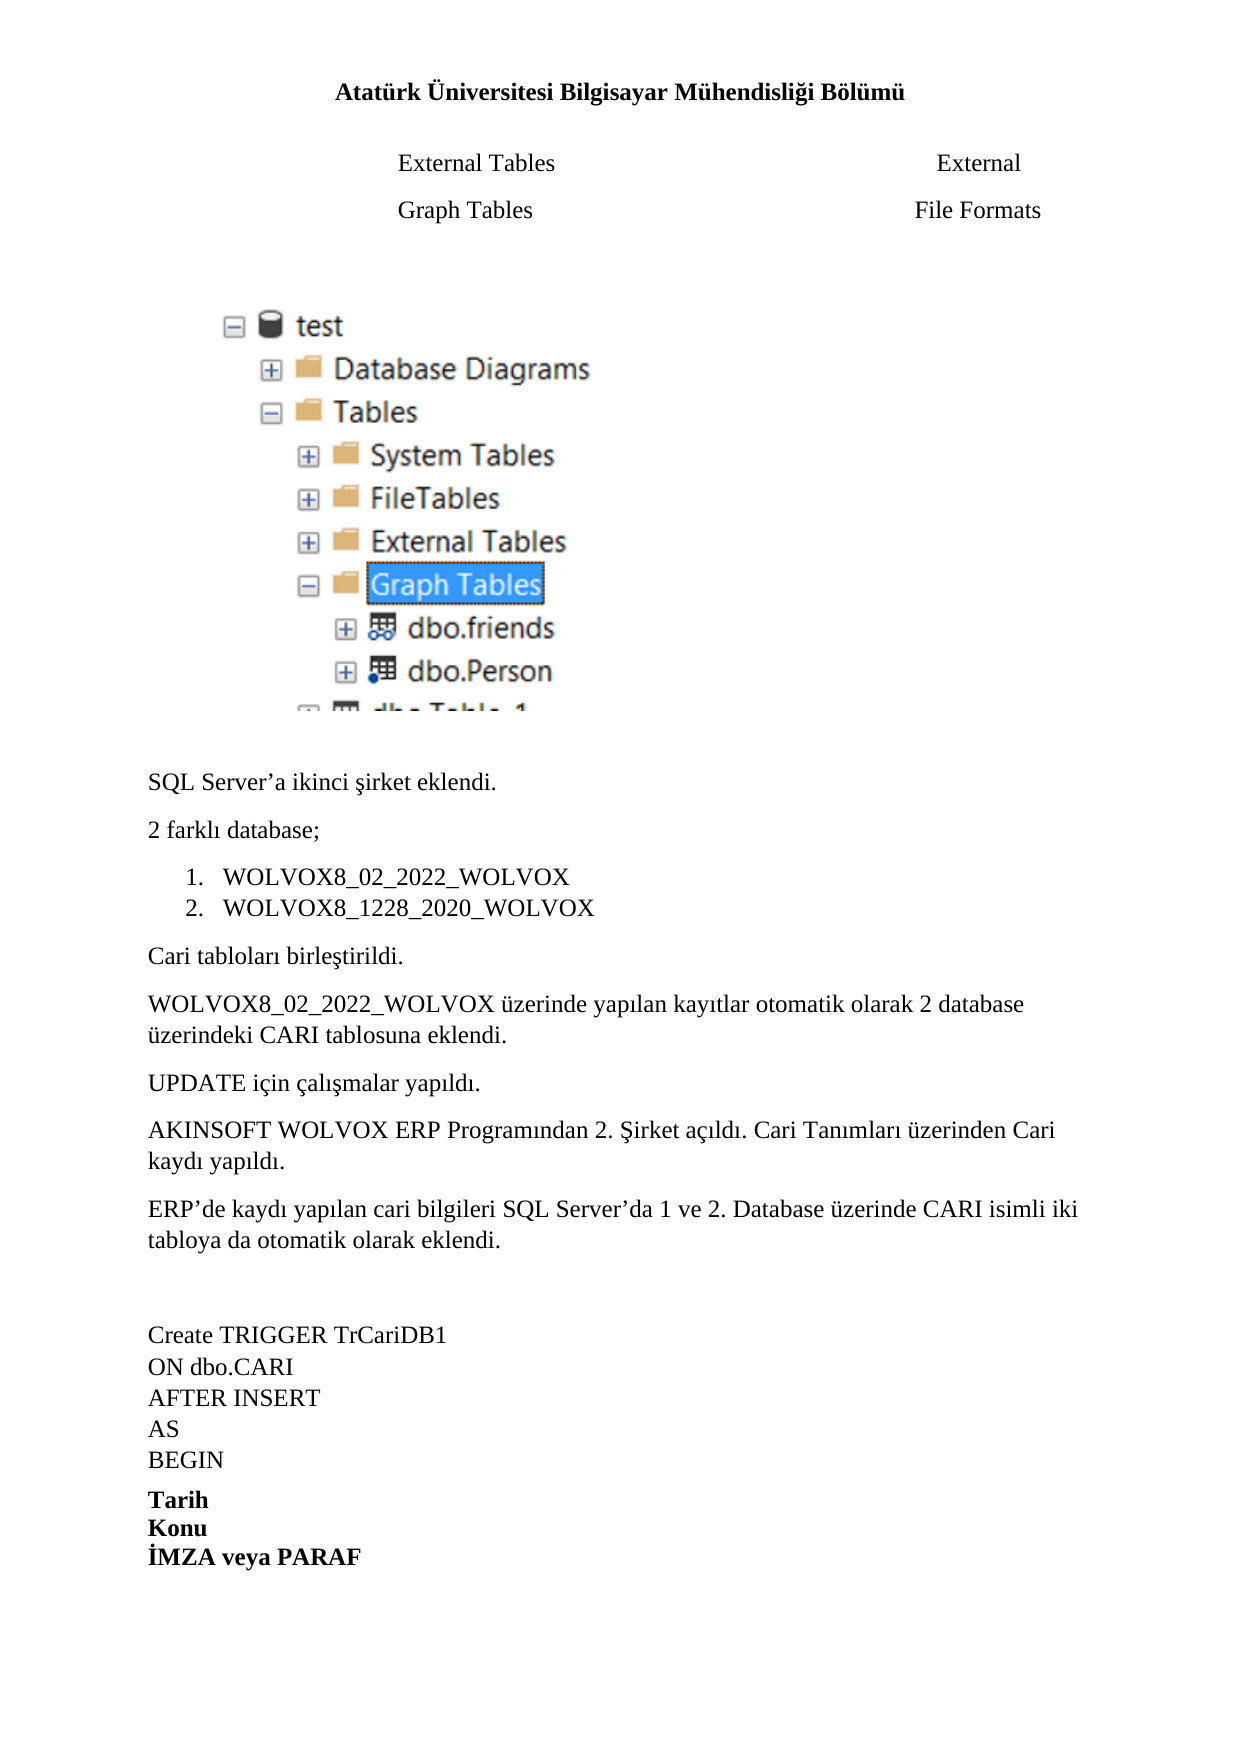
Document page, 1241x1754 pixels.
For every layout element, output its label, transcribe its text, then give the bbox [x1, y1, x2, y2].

text Cari tabloları birleştirildi. [148, 941, 1093, 970]
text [148, 1321, 1093, 1473]
text External Tables External [148, 148, 1093, 176]
picture [171, 299, 725, 711]
text WOLVOX8_02_2022_WOLVOX üzerinde yapılan kayıtlar otomatik olarak 2 database üzerindeki CARI tablosuna eklendi. [148, 989, 1093, 1049]
list WOLVOX8_02_2022_WOLVOX [185, 862, 1093, 891]
text 2 farklı database; [148, 815, 1093, 843]
text ERP’de kaydı yapılan cari bilgileri SQL Server’da 1 ve 2. Database üzerinde CARI isimli iki tabloya da otomatik olarak eklendi. [148, 1194, 1093, 1254]
text UPDATE için çalışmalar yapıldı. [148, 1068, 1093, 1096]
text AKINSOFT WOLVOX ERP Programından 2. Şirket açıldı. Cari Tanımları üzerinden Cari kaydı yapıldı. [148, 1115, 1093, 1175]
text Graph Tables File Formats [148, 195, 1093, 224]
list WOLVOX8_1228_2020_WOLVOX [185, 893, 1093, 922]
text SQL Server’a ikinci şirket eklendi. [148, 767, 1093, 796]
